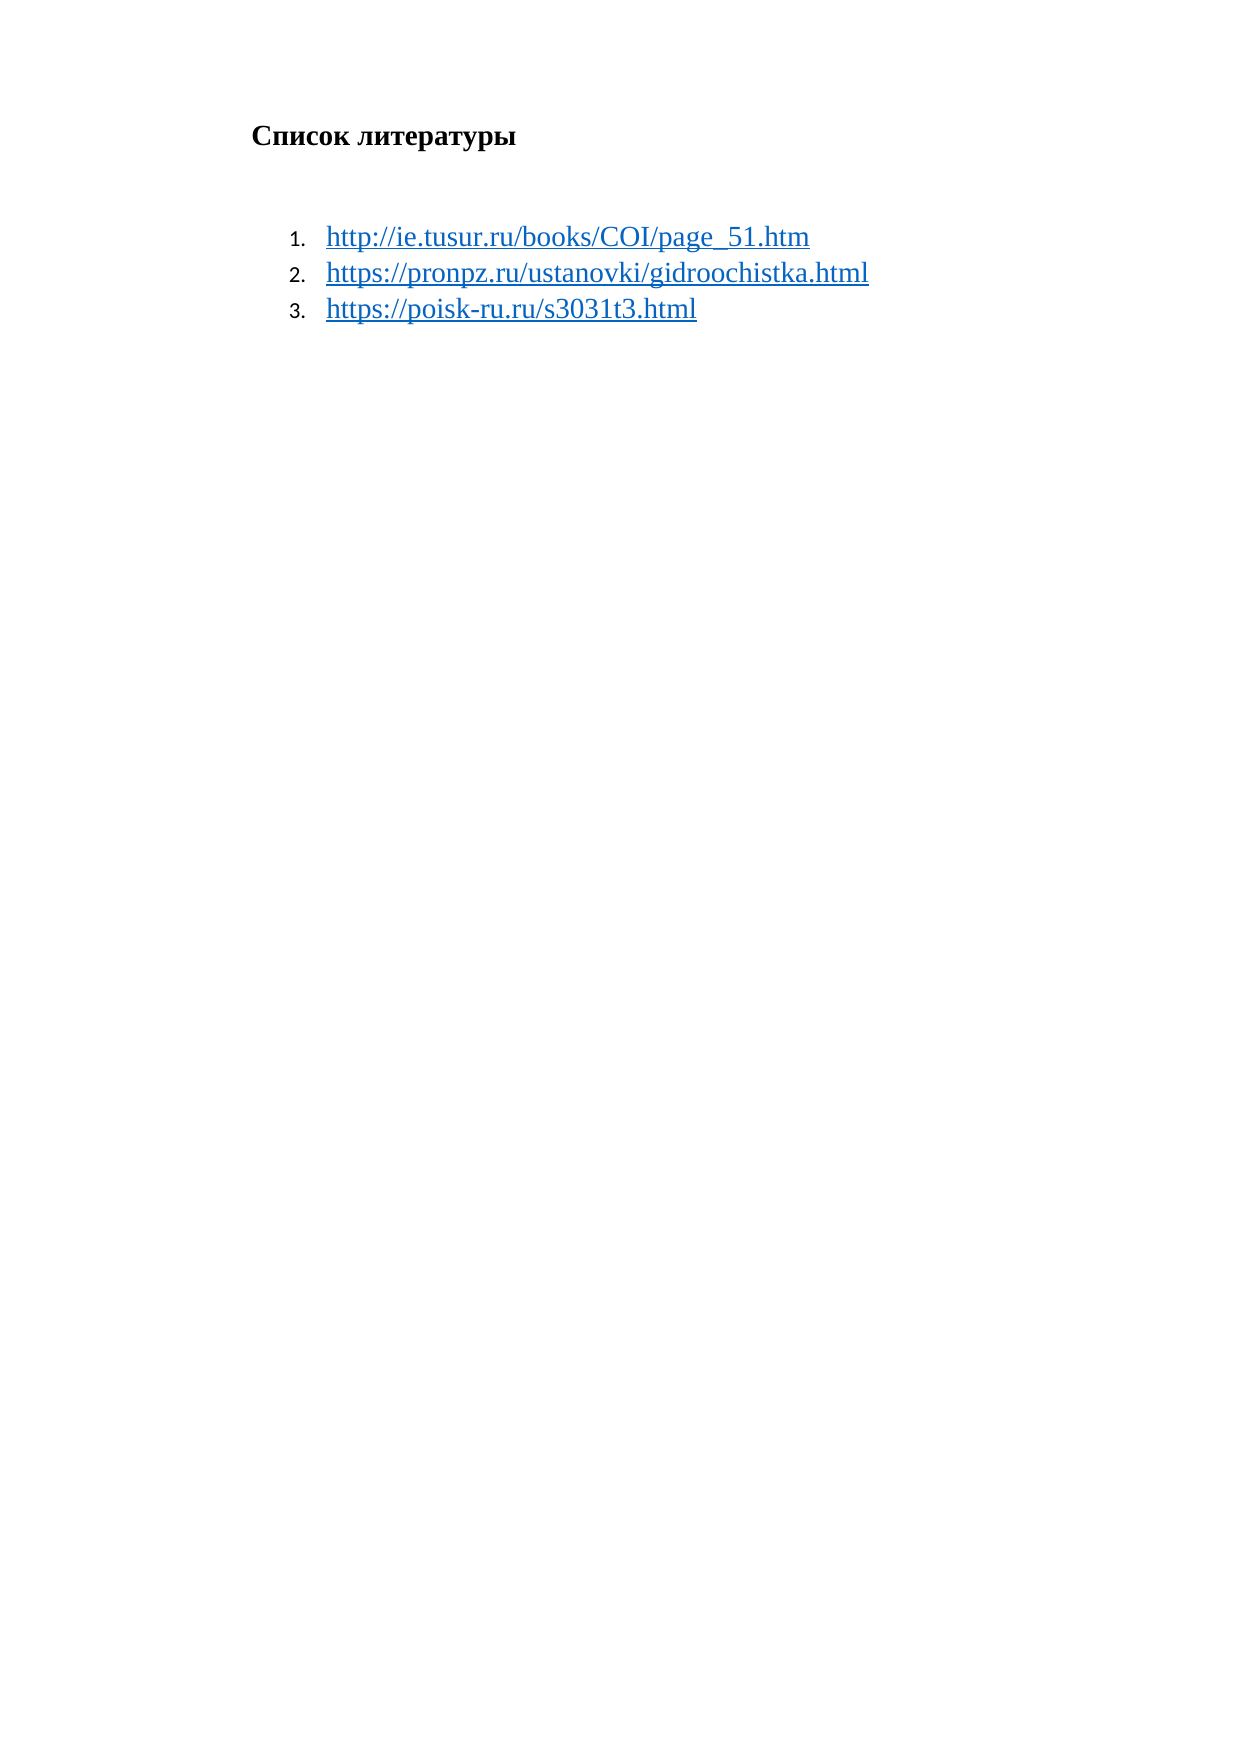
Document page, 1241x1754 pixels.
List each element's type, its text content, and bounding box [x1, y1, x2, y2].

subtitle Список литературы [177, 118, 1152, 152]
list http://ie.tusur.ru/books/COI/page_51.htm [288, 219, 1152, 252]
list https://poisk-ru.ru/s3031t3.html [288, 291, 1152, 324]
list https://pronpz.ru/ustanovki/gidroochistka.html [288, 255, 1152, 288]
